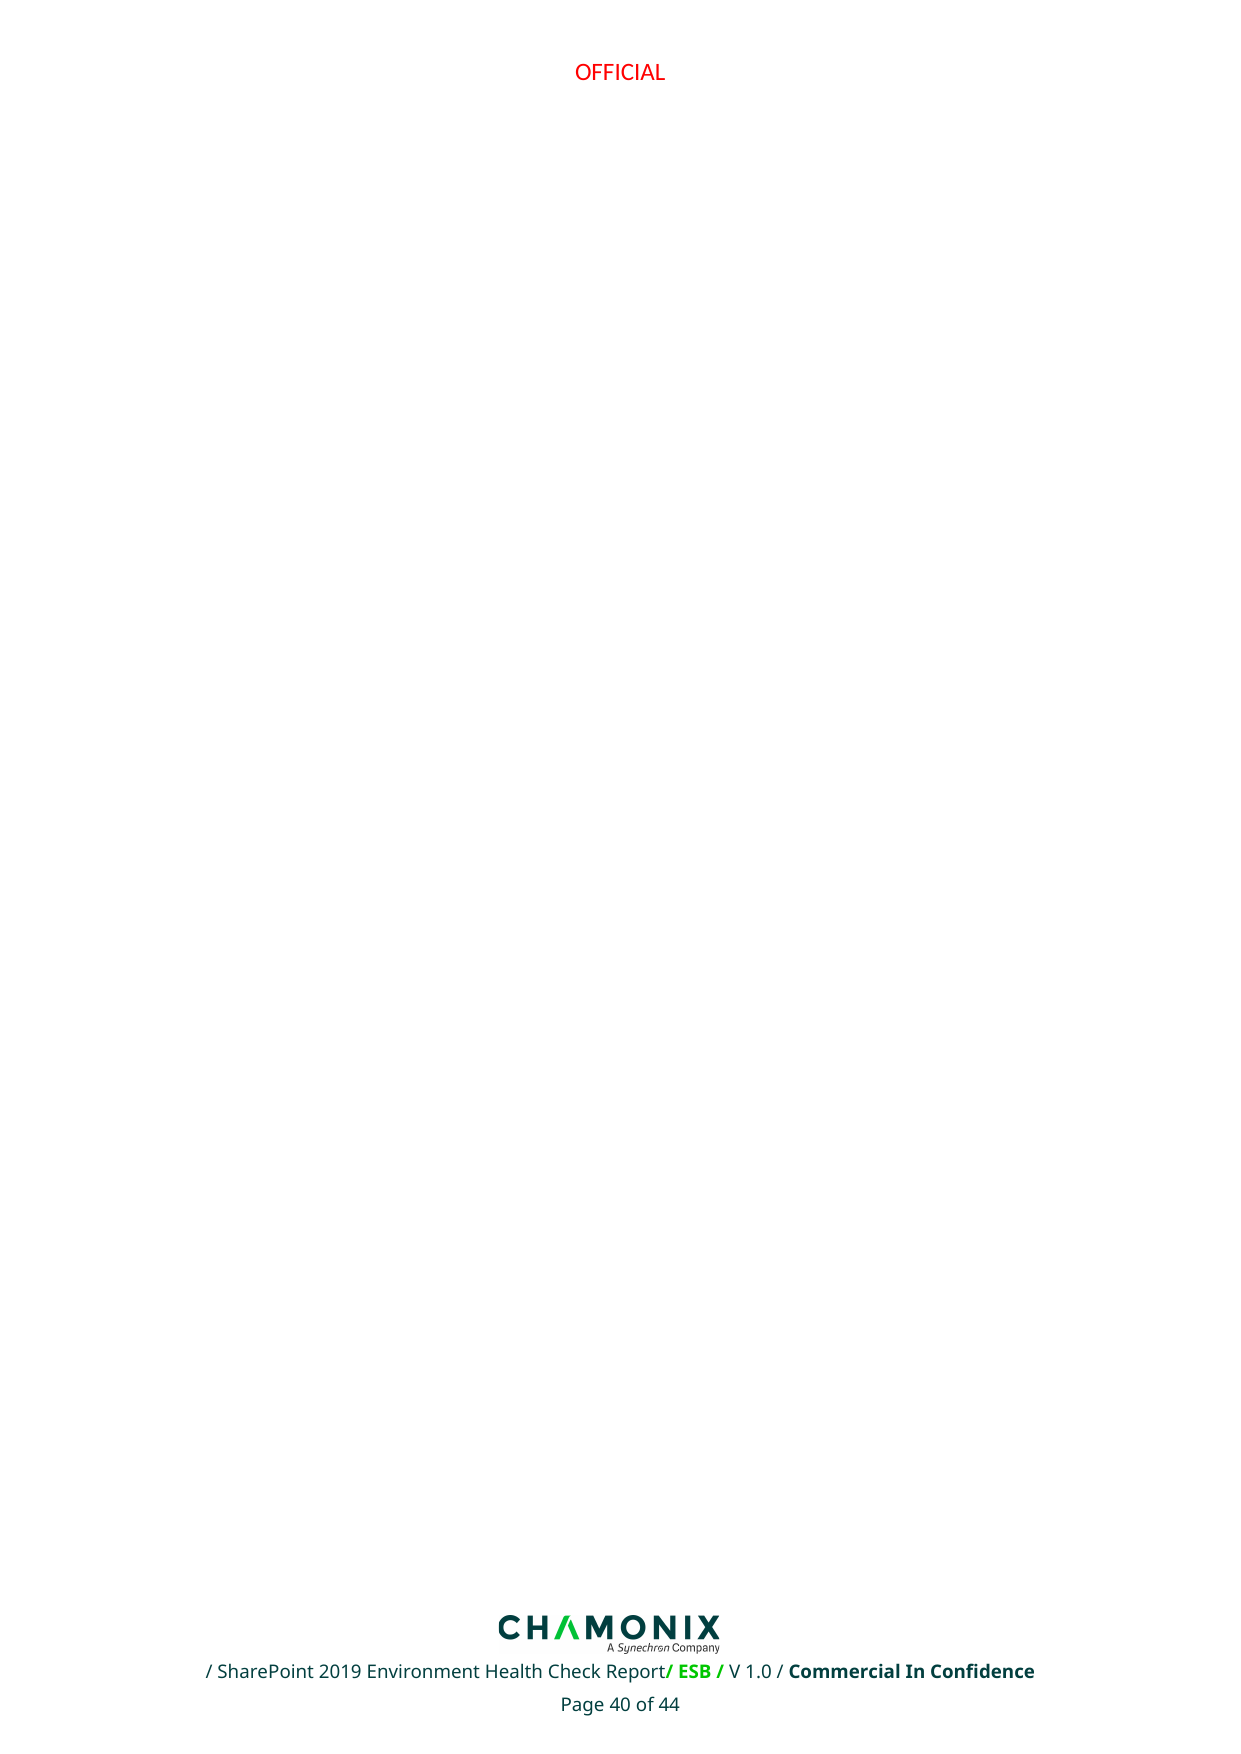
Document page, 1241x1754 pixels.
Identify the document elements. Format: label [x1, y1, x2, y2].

picture [498, 1615, 720, 1654]
